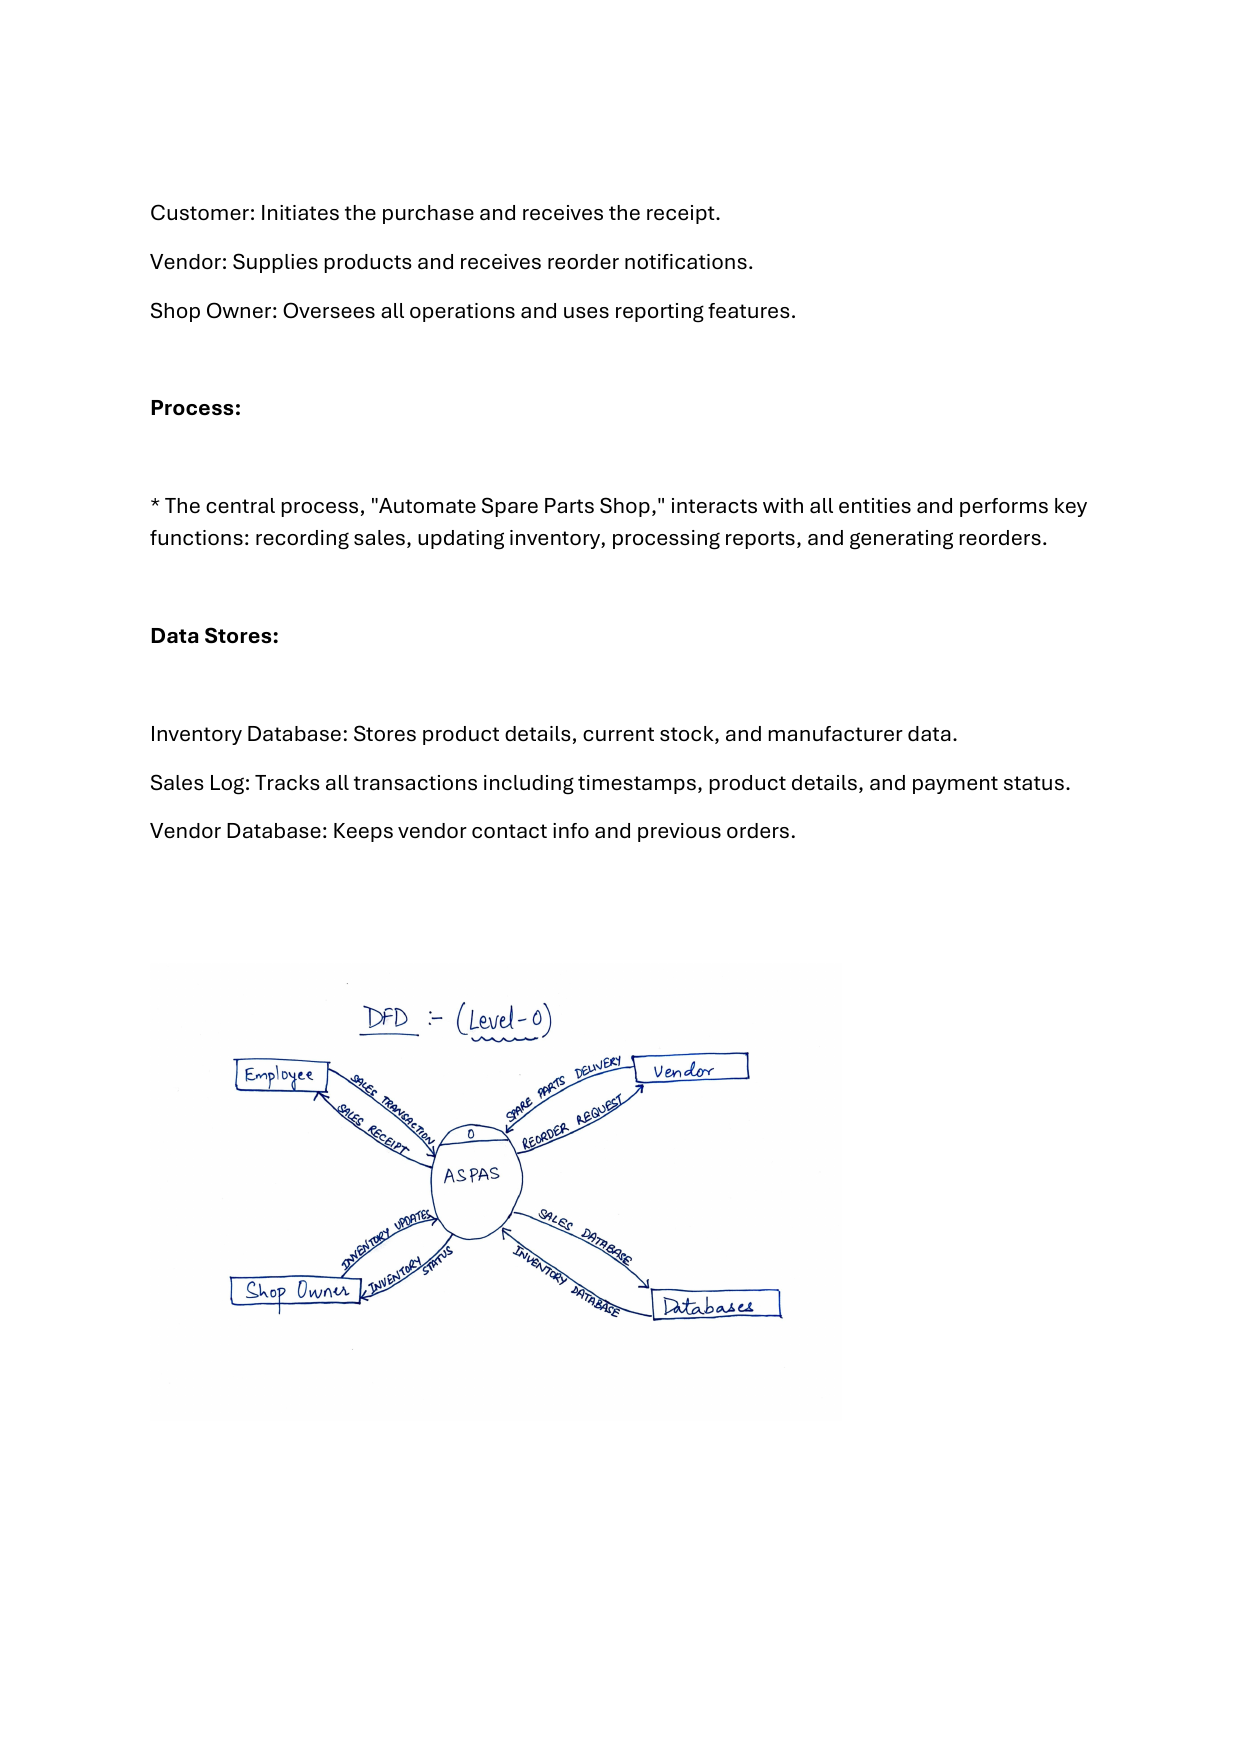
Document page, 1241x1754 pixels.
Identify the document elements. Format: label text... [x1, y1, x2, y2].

text Process: [150, 394, 1090, 422]
text Shop Owner: Oversees all operations and uses reporting features. [150, 297, 1090, 324]
text Sales Log: Tracks all transactions including timestamps, product details, and payment status. [150, 768, 1090, 796]
text Data Stores: [150, 622, 1090, 650]
picture [150, 963, 843, 1421]
text Customer: Initiates the purchase and receives the receipt. [150, 199, 1090, 227]
text Vendor Database: Keeps vendor contact info and previous orders. [150, 817, 1090, 845]
text * The central process, "Automate Spare Parts Shop," interacts with all entities and performs key functions: recording sales, updating inventory, processing reports, and generating reorders. [150, 492, 1090, 552]
text Vendor: Supplies products and receives reorder notifications. [150, 248, 1090, 276]
text Inventory Database: Stores product details, current stock, and manufacturer data. [150, 719, 1090, 748]
